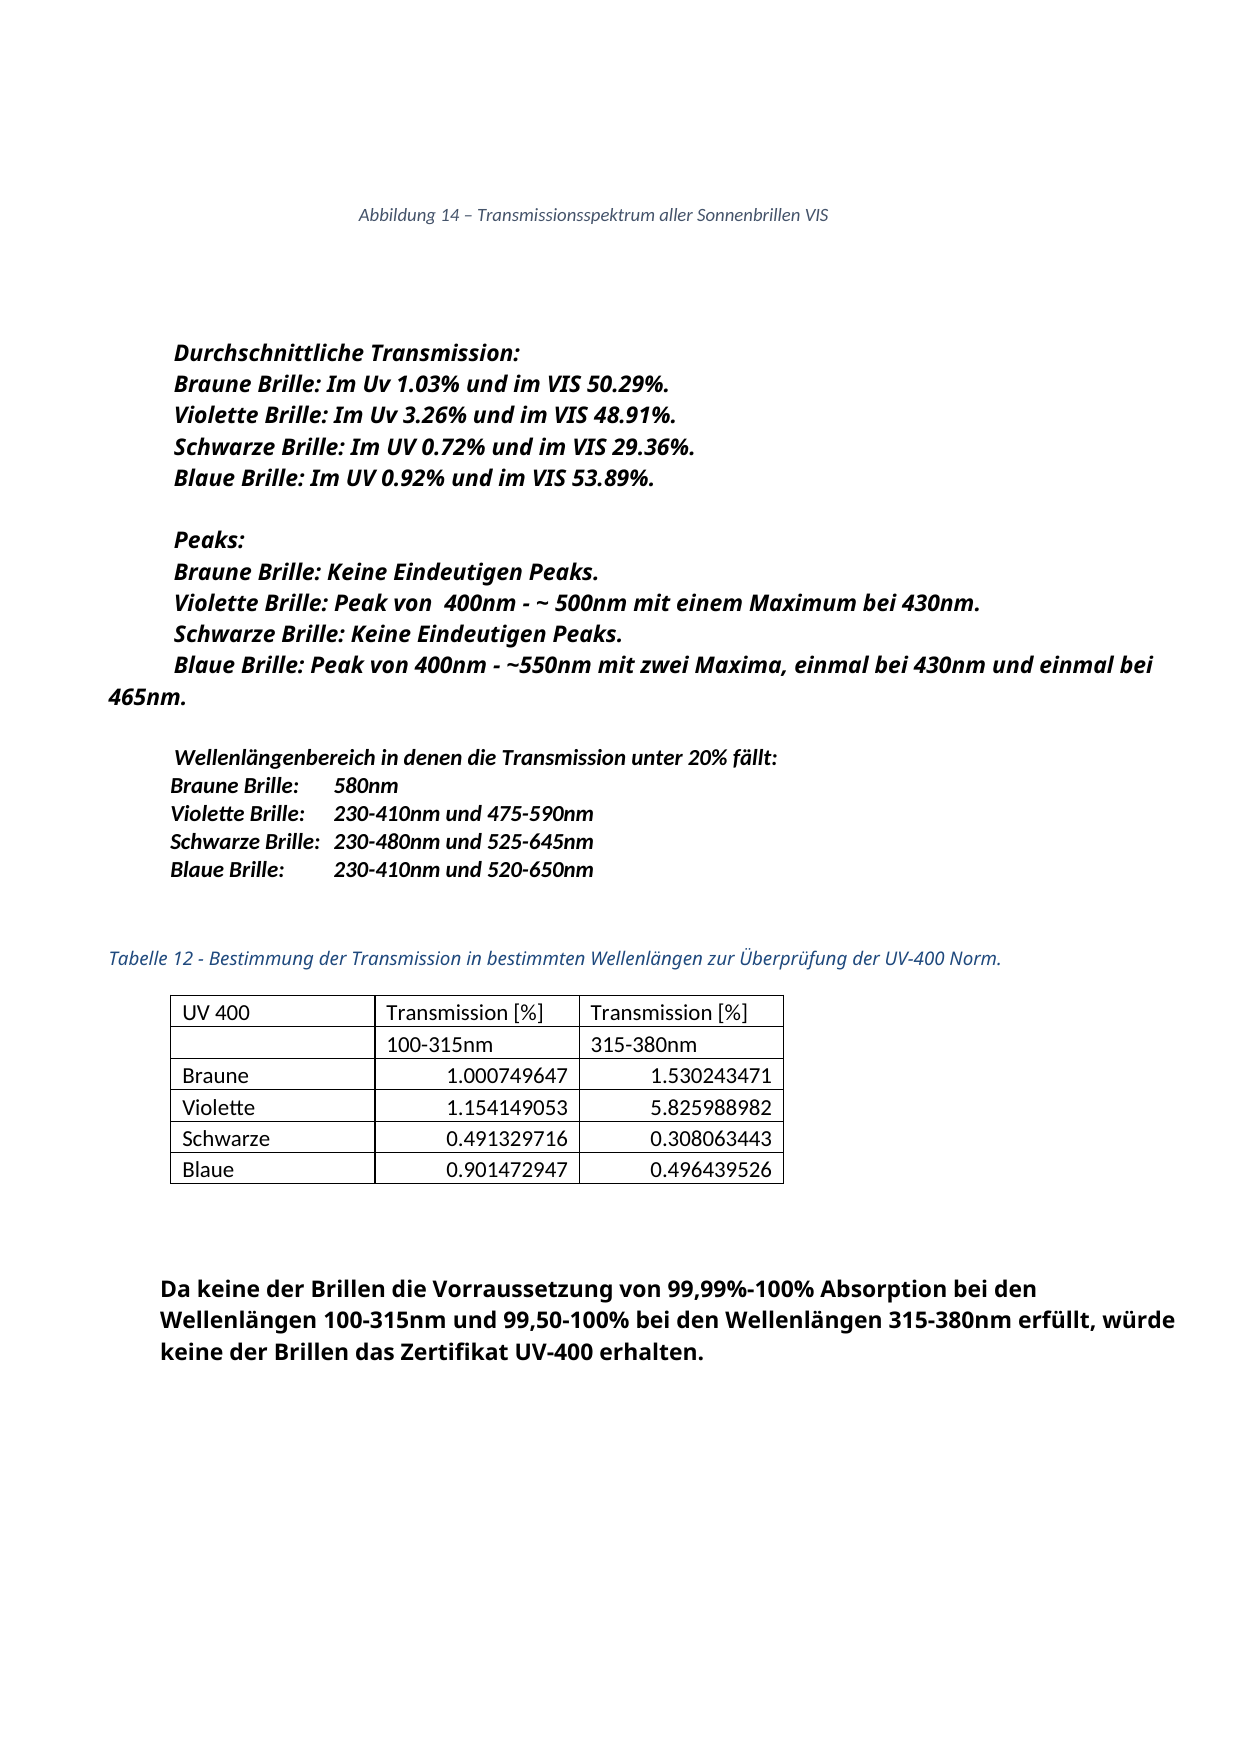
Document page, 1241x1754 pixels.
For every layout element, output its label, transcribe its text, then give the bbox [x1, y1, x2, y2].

text Blaue Brille: Im UV 0.92% und im VIS 53.89%. [174, 462, 1194, 493]
text Da keine der Brillen die Vorraussetzung von 99,99%-100% Absorption bei den Wellenlängen 100-315nm und 99,50-100% bei den Wellenlängen 315-380nm erfüllt, würde keine der Brillen das Zertifikat UV-400 erhalten. [160, 1273, 1194, 1367]
table_cell 315-380nm [580, 1027, 783, 1058]
text Braune Brille: 580nm [108, 771, 1194, 799]
text Schwarze Brille: Im UV 0.72% und im VIS 29.36%. [174, 431, 1194, 462]
table_cell 5.825988982 [580, 1090, 783, 1121]
text Wellenlängenbereich in denen die Transmission unter 20% fällt: [108, 743, 1194, 771]
text Durchschnittliche Transmission: [174, 337, 1194, 368]
text Violette Brille: Im Uv 3.26% und im VIS 48.91%. [174, 399, 1194, 431]
text Violette Brille: 230-410nm und 475-590nm [108, 799, 1194, 827]
text Blaue Brille: 230-410nm und 520-650nm [108, 855, 1194, 883]
table_cell 0.308063443 [580, 1122, 783, 1152]
table_cell 0.491329716 [376, 1122, 579, 1152]
text Violette Brille: Peak von 400nm - ~ 500nm mit einem Maximum bei 430nm. [108, 587, 1194, 618]
table_header Transmission [%] [580, 996, 783, 1026]
text Blaue Brille: Peak von 400nm - ~550nm mit zwei Maxima, einmal bei 430nm und einmal bei 465nm. [108, 649, 1194, 712]
text Tabelle 12 - Bestimmung der Transmission in bestimmten Wellenlängen zur Überprüfung der UV-400 Norm. [33, 946, 1194, 971]
text Schwarze Brille: Keine Eindeutigen Peaks. [108, 618, 1194, 649]
table_cell Blaue [171, 1153, 374, 1183]
table_cell 1.154149053 [376, 1090, 579, 1121]
text Schwarze Brille: 230-480nm und 525-645nm [108, 827, 1194, 855]
table_cell 1.000749647 [376, 1059, 579, 1089]
table_cell 100-315nm [376, 1027, 579, 1058]
table_cell Violette [171, 1090, 374, 1121]
table_header UV 400 [171, 996, 374, 1026]
text Abbildung 14 – Transmissionsspektrum aller Sonnenbrillen VIS [258, 203, 1194, 226]
table_cell Braune [171, 1059, 374, 1089]
table_cell Schwarze [171, 1122, 374, 1152]
table_cell 0.496439526 [580, 1153, 783, 1183]
table_cell 1.530243471 [580, 1059, 783, 1089]
text Braune Brille: Keine Eindeutigen Peaks. [108, 556, 1194, 587]
table_header Transmission [%] [376, 996, 579, 1026]
table_cell 0.901472947 [376, 1153, 579, 1183]
table_cell [171, 1027, 374, 1058]
text Peaks: [33, 524, 1194, 556]
text Braune Brille: Im Uv 1.03% und im VIS 50.29%. [174, 368, 1194, 399]
